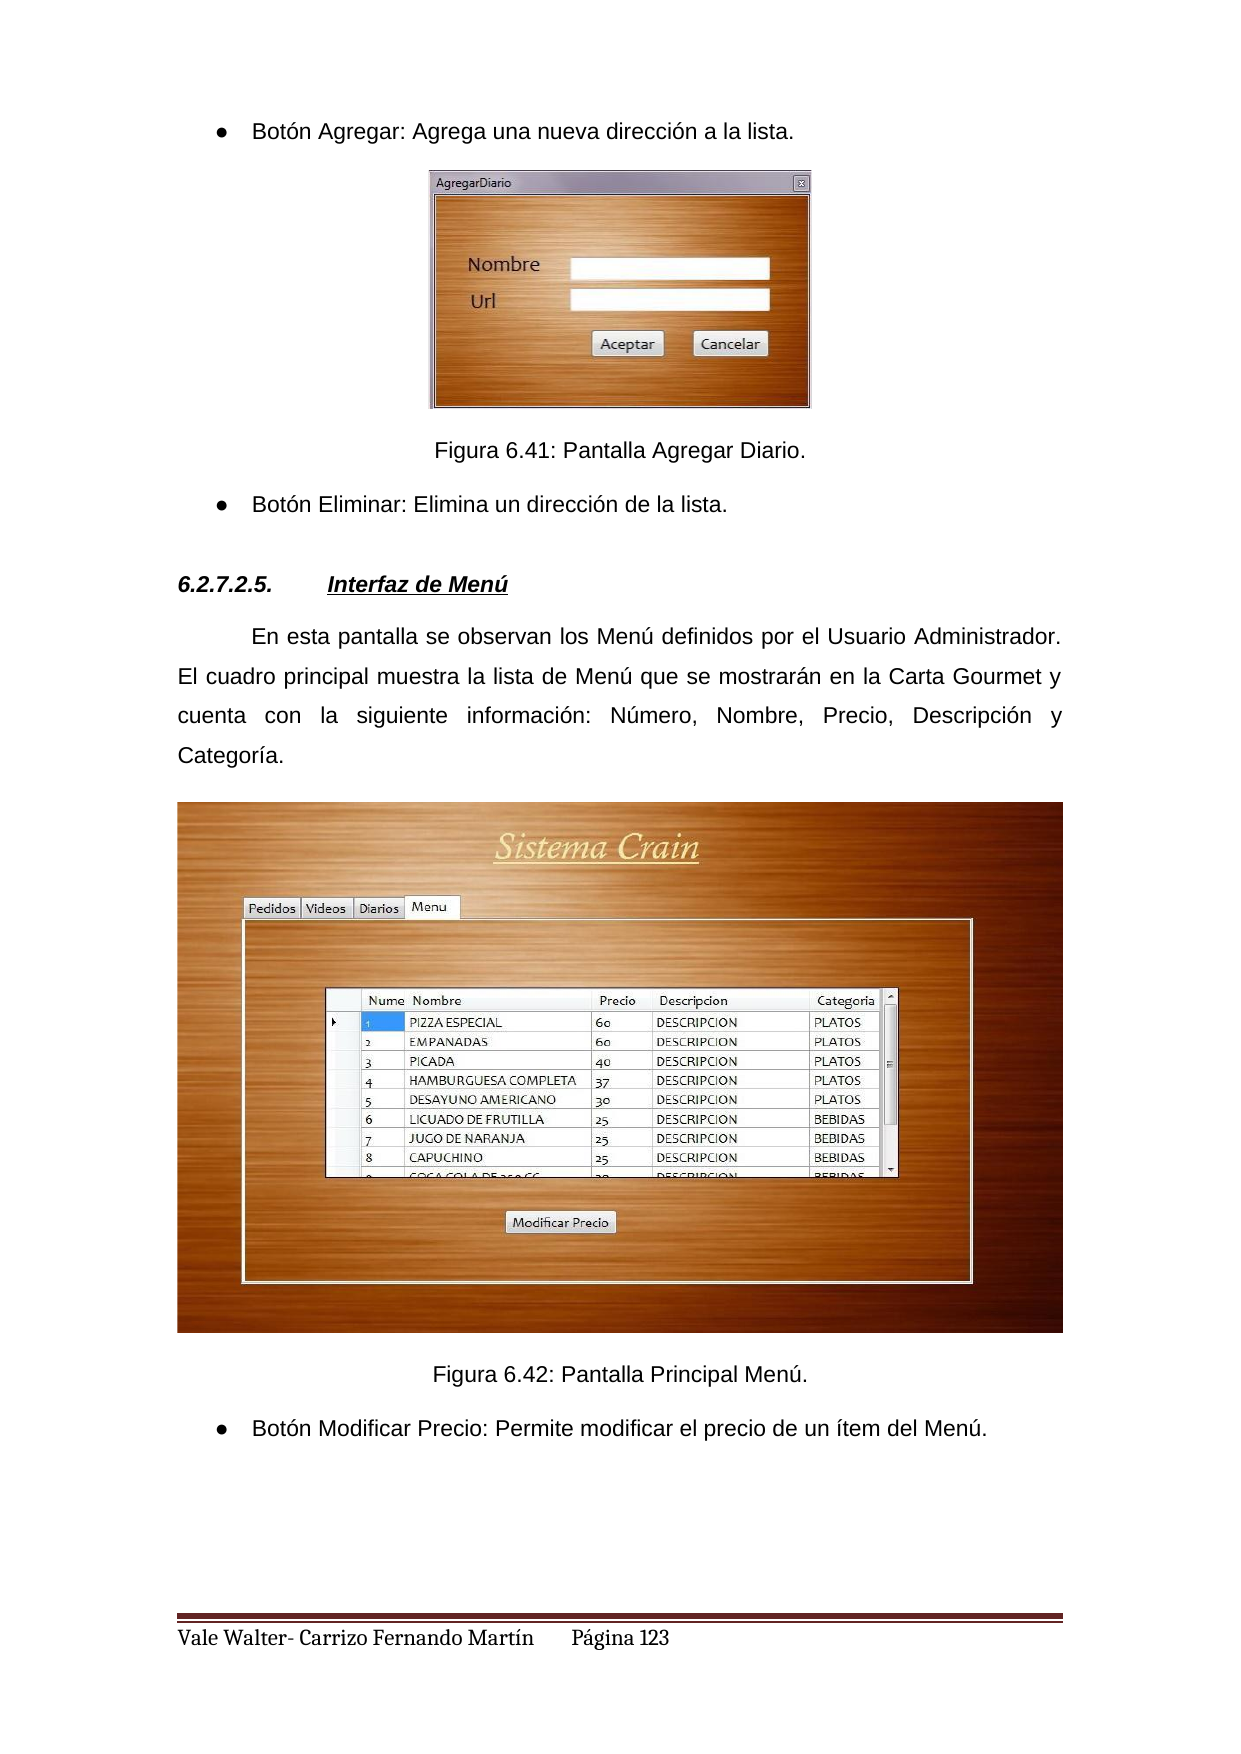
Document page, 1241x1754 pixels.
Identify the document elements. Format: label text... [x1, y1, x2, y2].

text Figura 6.41: Pantalla Agregar Diario. [177, 437, 1063, 463]
picture [177, 802, 1063, 1333]
list Botón Modificar Precio: Permite modificar el precio de un ítem del Menú. [214, 1415, 1063, 1441]
list Interfaz de Menú [177, 571, 1063, 598]
picture [428, 170, 812, 409]
list Botón Eliminar: Elimina un dirección de la lista. [214, 491, 1063, 518]
text Figura 6.42: Pantalla Principal Menú. [177, 1361, 1063, 1387]
text En esta pantalla se observan los Menú definidos por el Usuario Administrador. El cuadro principal muestra la lista de Menú que se mostrarán en la Carta Gourmet y cuenta con la siguiente información: Número, Nombre, Precio, Descripción y Categoría. [177, 623, 1063, 768]
list Botón Agregar: Agrega una nueva dirección a la lista. [214, 118, 1063, 144]
